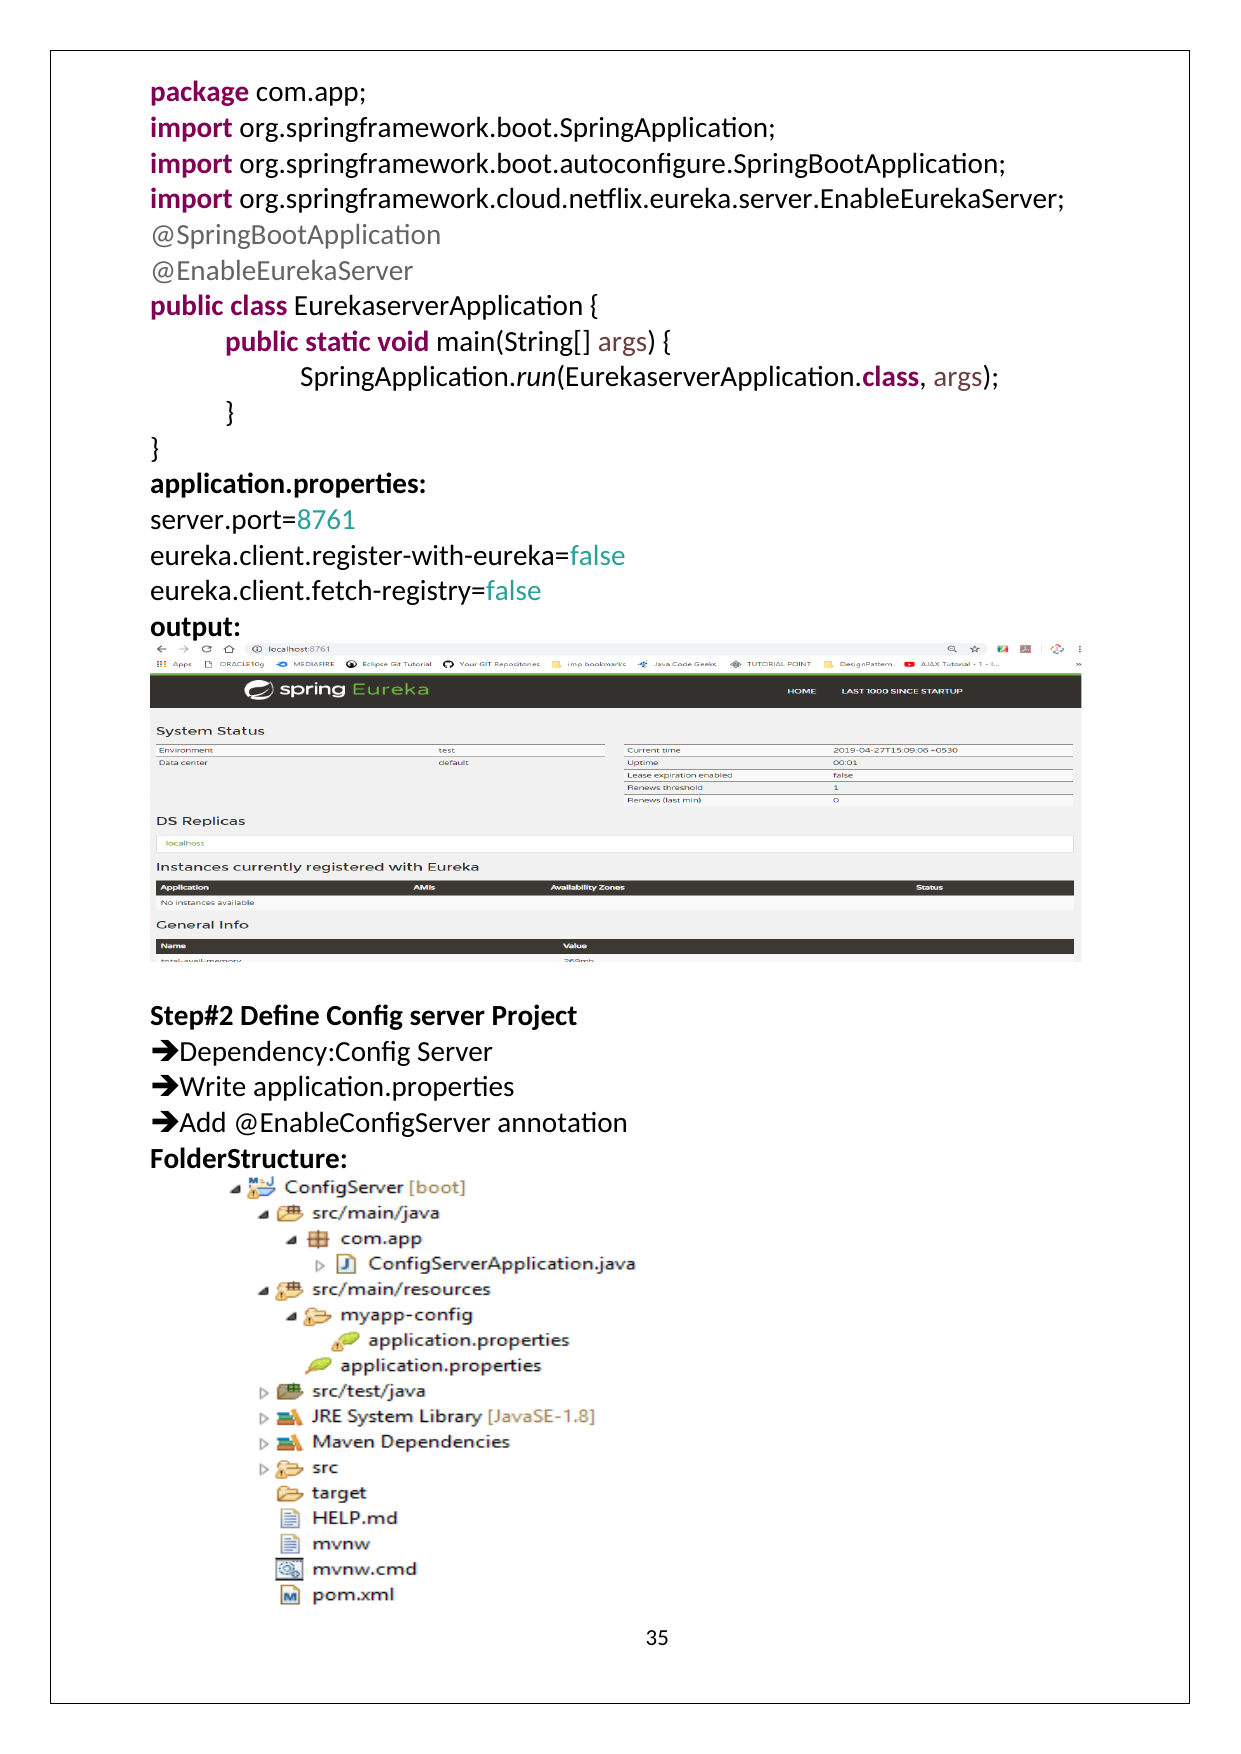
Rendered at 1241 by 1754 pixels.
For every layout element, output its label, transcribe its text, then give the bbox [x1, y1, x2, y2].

text eureka.client.register-with-eureka=false [150, 537, 1164, 572]
text Step#2 Define Config server Project [150, 997, 1164, 1033]
text Add @EnableConfigServer annotation [150, 1104, 1164, 1140]
picture [150, 643, 1082, 962]
text public static void main(String[] args) { [150, 323, 1164, 358]
text import org.springframework.boot.SpringApplication; [150, 109, 1164, 145]
text import org.springframework.boot.autoconfigure.SpringBootApplication; [150, 145, 1164, 180]
text package com.app; [150, 73, 1164, 109]
text eureka.client.fetch-registry=false [150, 572, 1164, 608]
text output: [150, 608, 1164, 643]
text @SpringBootApplication [150, 216, 1164, 252]
text } [150, 430, 1164, 465]
text SpringApplication.run(EurekaserverApplication.class, args); [150, 358, 1164, 394]
text @EnableEurekaServer [150, 252, 1164, 287]
text application.properties: [150, 465, 1164, 501]
text Dependency:Config Server [150, 1033, 1164, 1068]
text } [150, 394, 1164, 430]
text import org.springframework.cloud.netflix.eureka.server.EnableEurekaServer; [150, 180, 1164, 216]
text Write application.properties [150, 1068, 1164, 1104]
text FolderStructure: [150, 1140, 1164, 1175]
text public class EurekaserverApplication { [150, 287, 1164, 323]
picture [225, 1175, 714, 1609]
text server.port=8761 [150, 501, 1164, 537]
